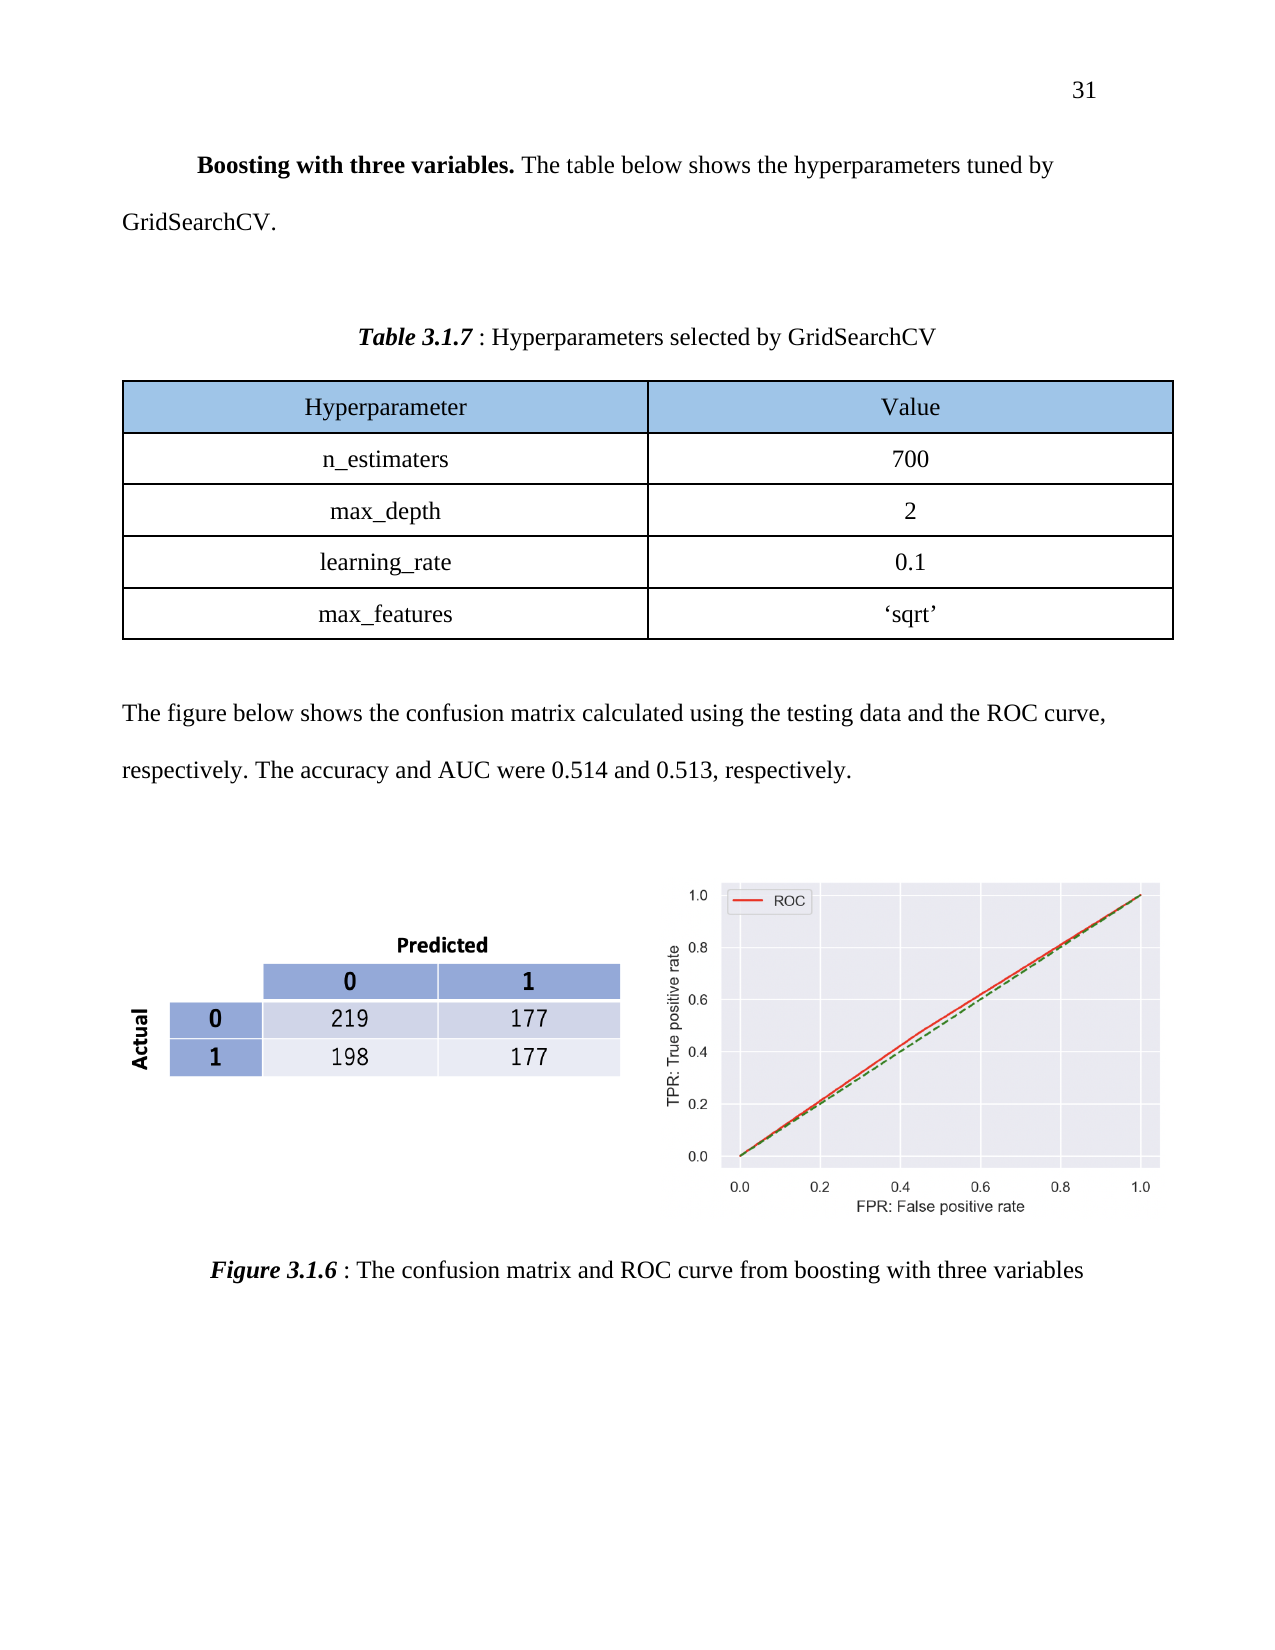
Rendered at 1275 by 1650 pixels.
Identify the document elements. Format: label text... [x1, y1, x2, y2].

text Boosting with three variables. The table below shows the hyperparameters tuned by GridSearchCV. [122, 150, 1172, 236]
table_cell max_depth [124, 485, 647, 535]
table_cell 700 [649, 434, 1172, 483]
table_cell ‘sqrt’ [649, 589, 1172, 638]
text The figure below shows the confusion matrix calculated using the testing data and the ROC curve, respectively. The accuracy and AUC were 0.514 and 0.513, respectively. [122, 698, 1172, 784]
text Table 3.1.7 : Hyperparameters selected by GridSearchCV [122, 322, 1172, 351]
table_cell 0.1 [649, 537, 1172, 587]
table_header Value [649, 382, 1172, 432]
table_cell n_estimaters [124, 434, 647, 483]
picture [121, 870, 1172, 1227]
table_cell learning_rate [124, 537, 647, 587]
table_header Hyperparameter [124, 382, 647, 432]
table_cell 2 [649, 485, 1172, 535]
text Figure 3.1.6 : The confusion matrix and ROC curve from boosting with three variables [122, 1255, 1172, 1284]
table_cell max_features [124, 589, 647, 638]
